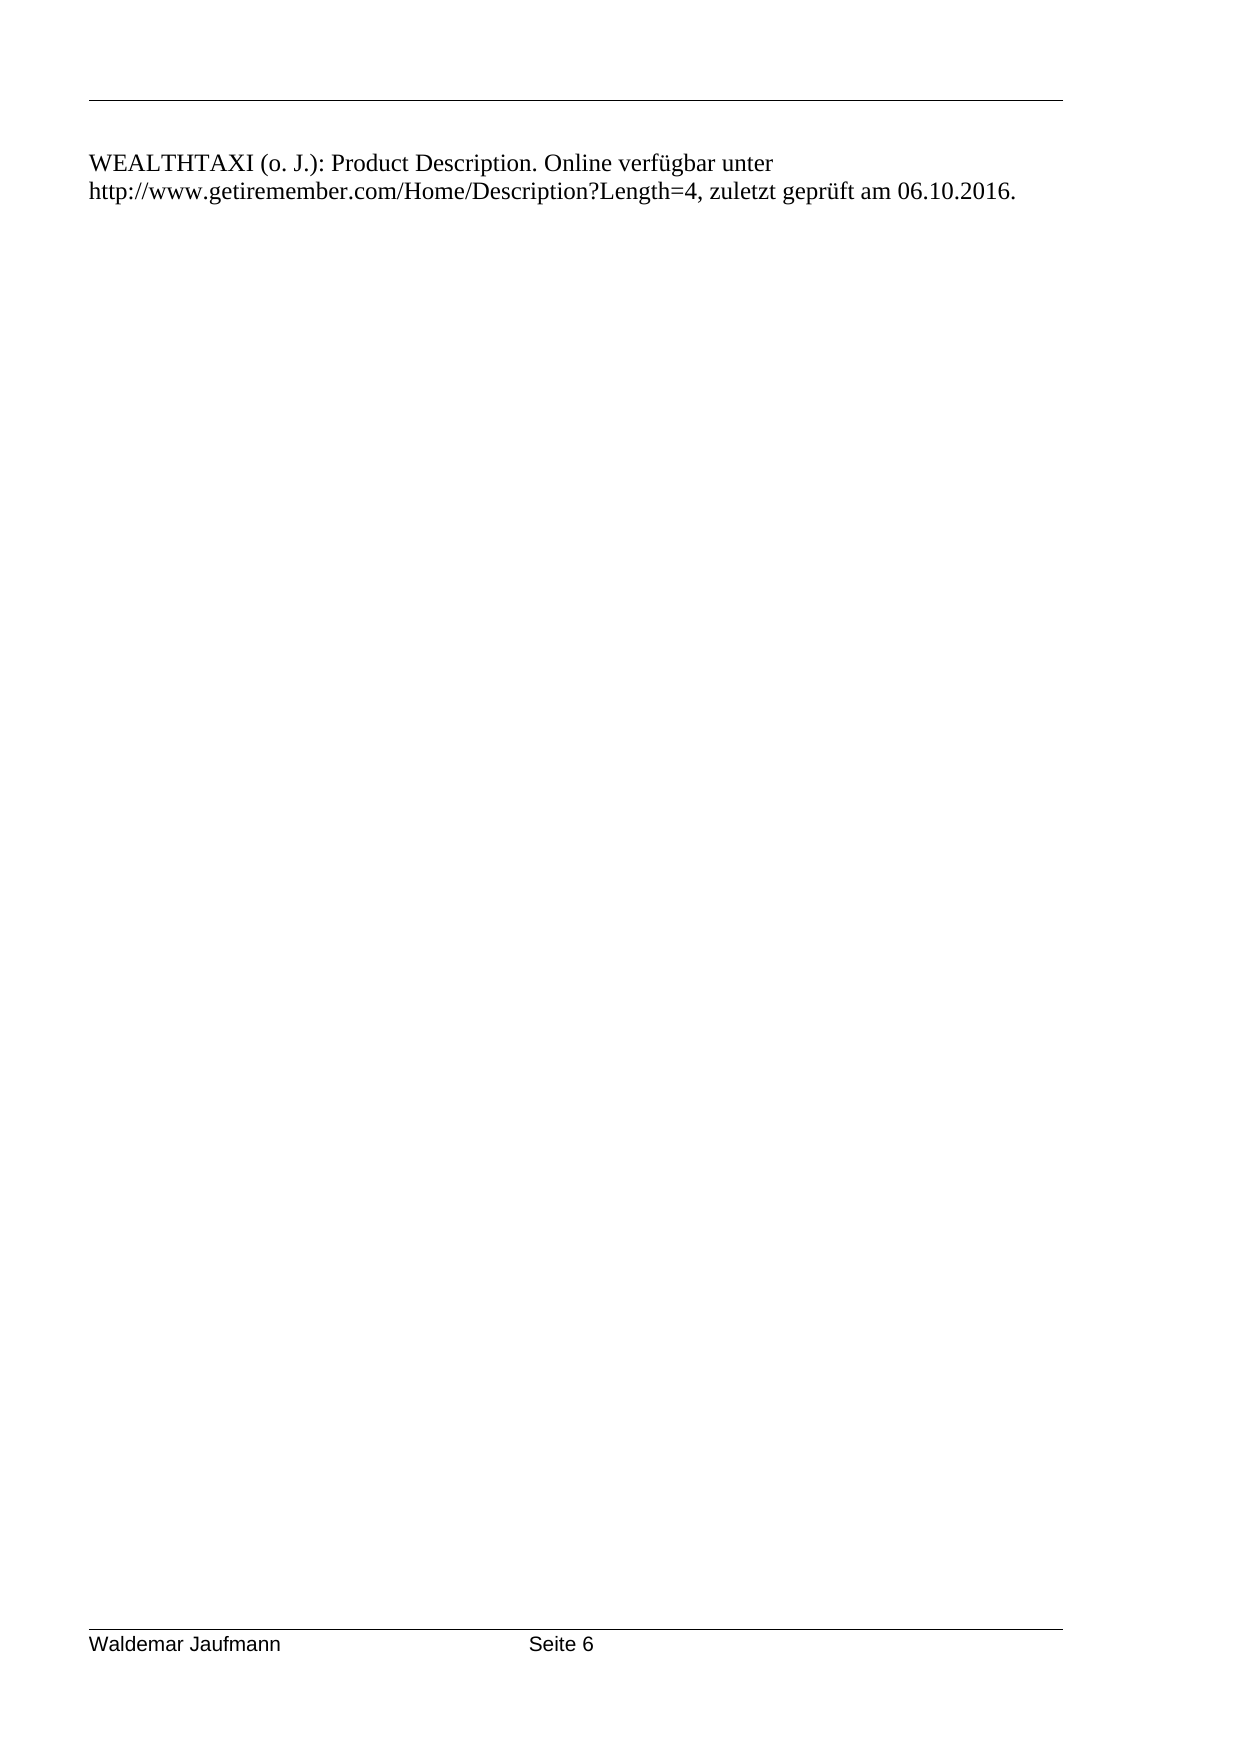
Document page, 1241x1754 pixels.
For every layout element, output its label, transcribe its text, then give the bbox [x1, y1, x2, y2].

text WEALTHTAXI (o. J.): Product Description. Online verfügbar unter http://www.getiremember.com/Home/Description?Length=4, zuletzt geprüft am 06.10.2016. [89, 148, 1063, 205]
